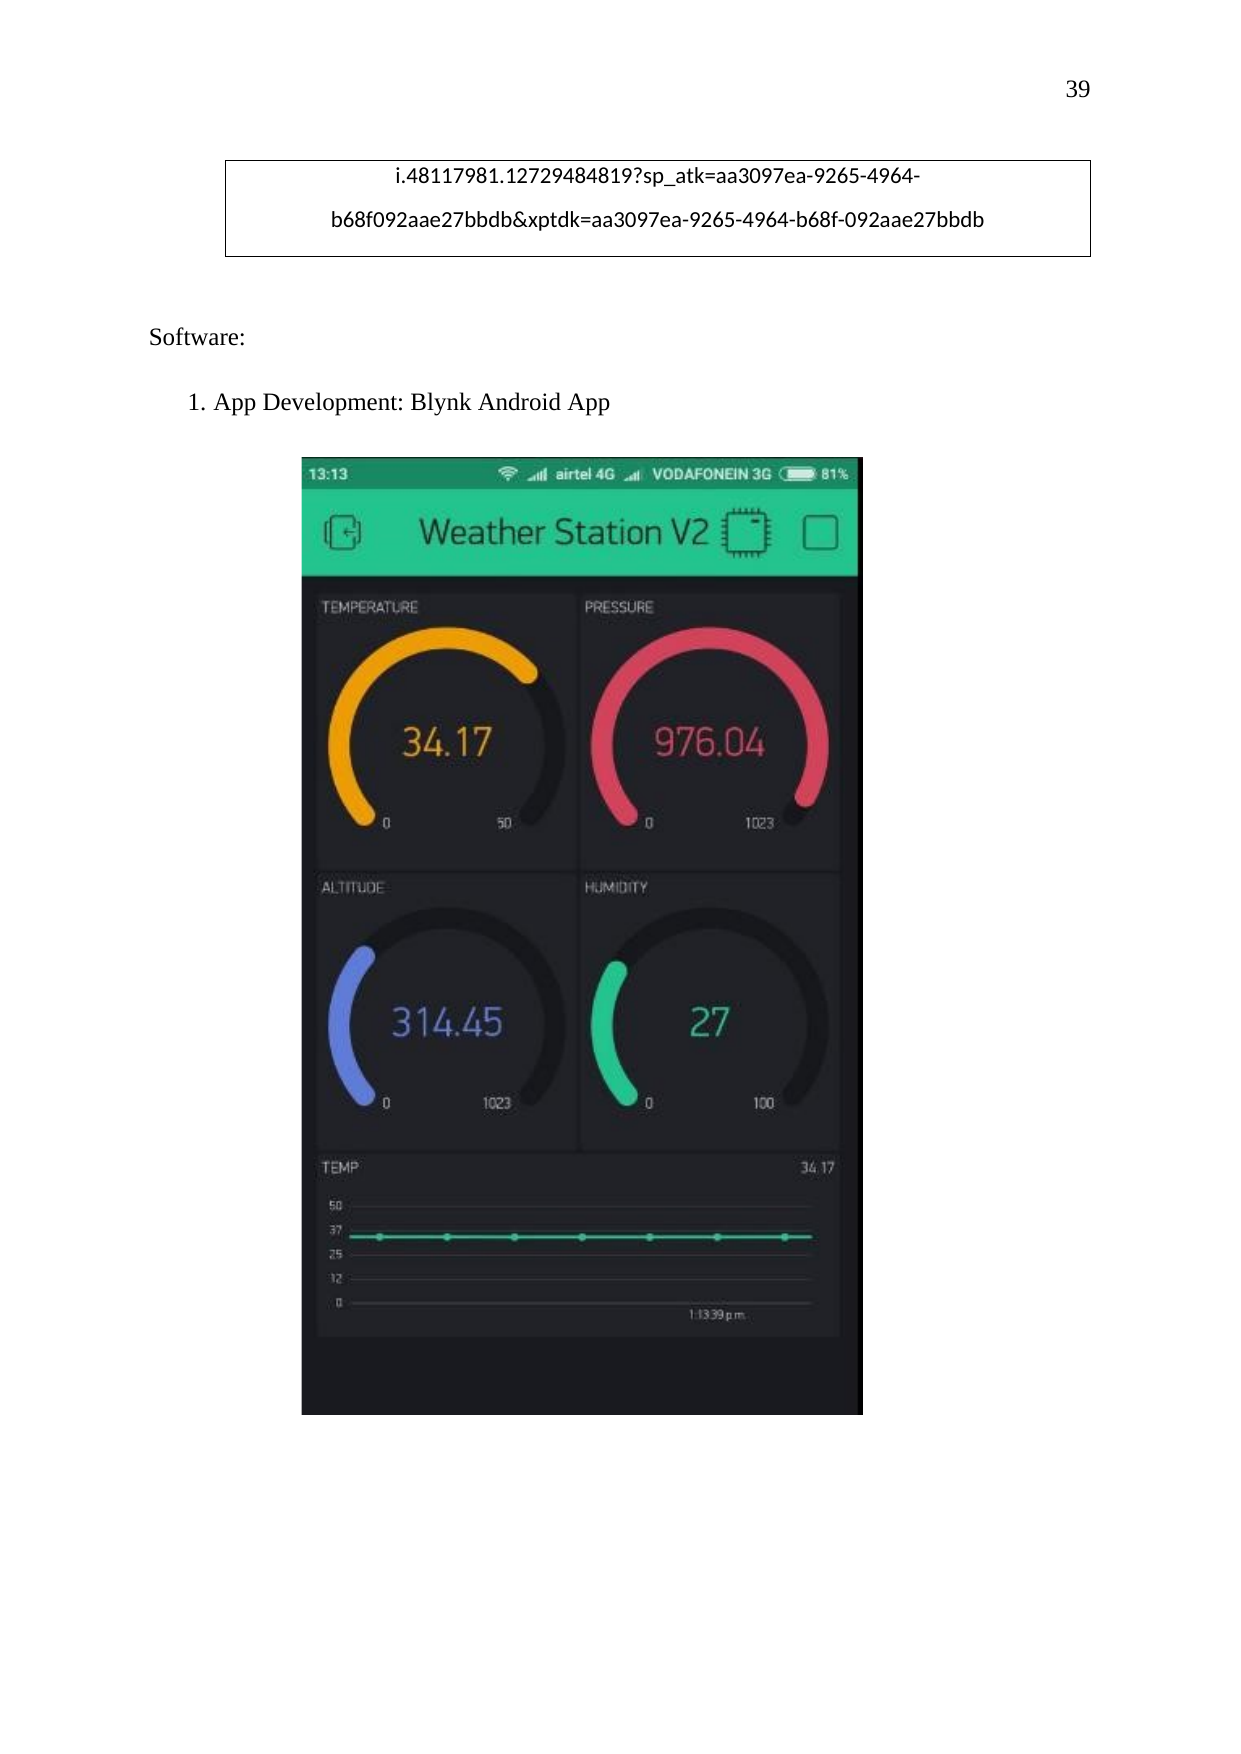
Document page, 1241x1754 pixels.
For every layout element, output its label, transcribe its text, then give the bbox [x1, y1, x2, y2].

text Software: [148, 322, 1090, 351]
picture [301, 457, 863, 1415]
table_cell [226, 161, 1090, 256]
text 1. App Development: Blynk Android App [187, 387, 1090, 415]
